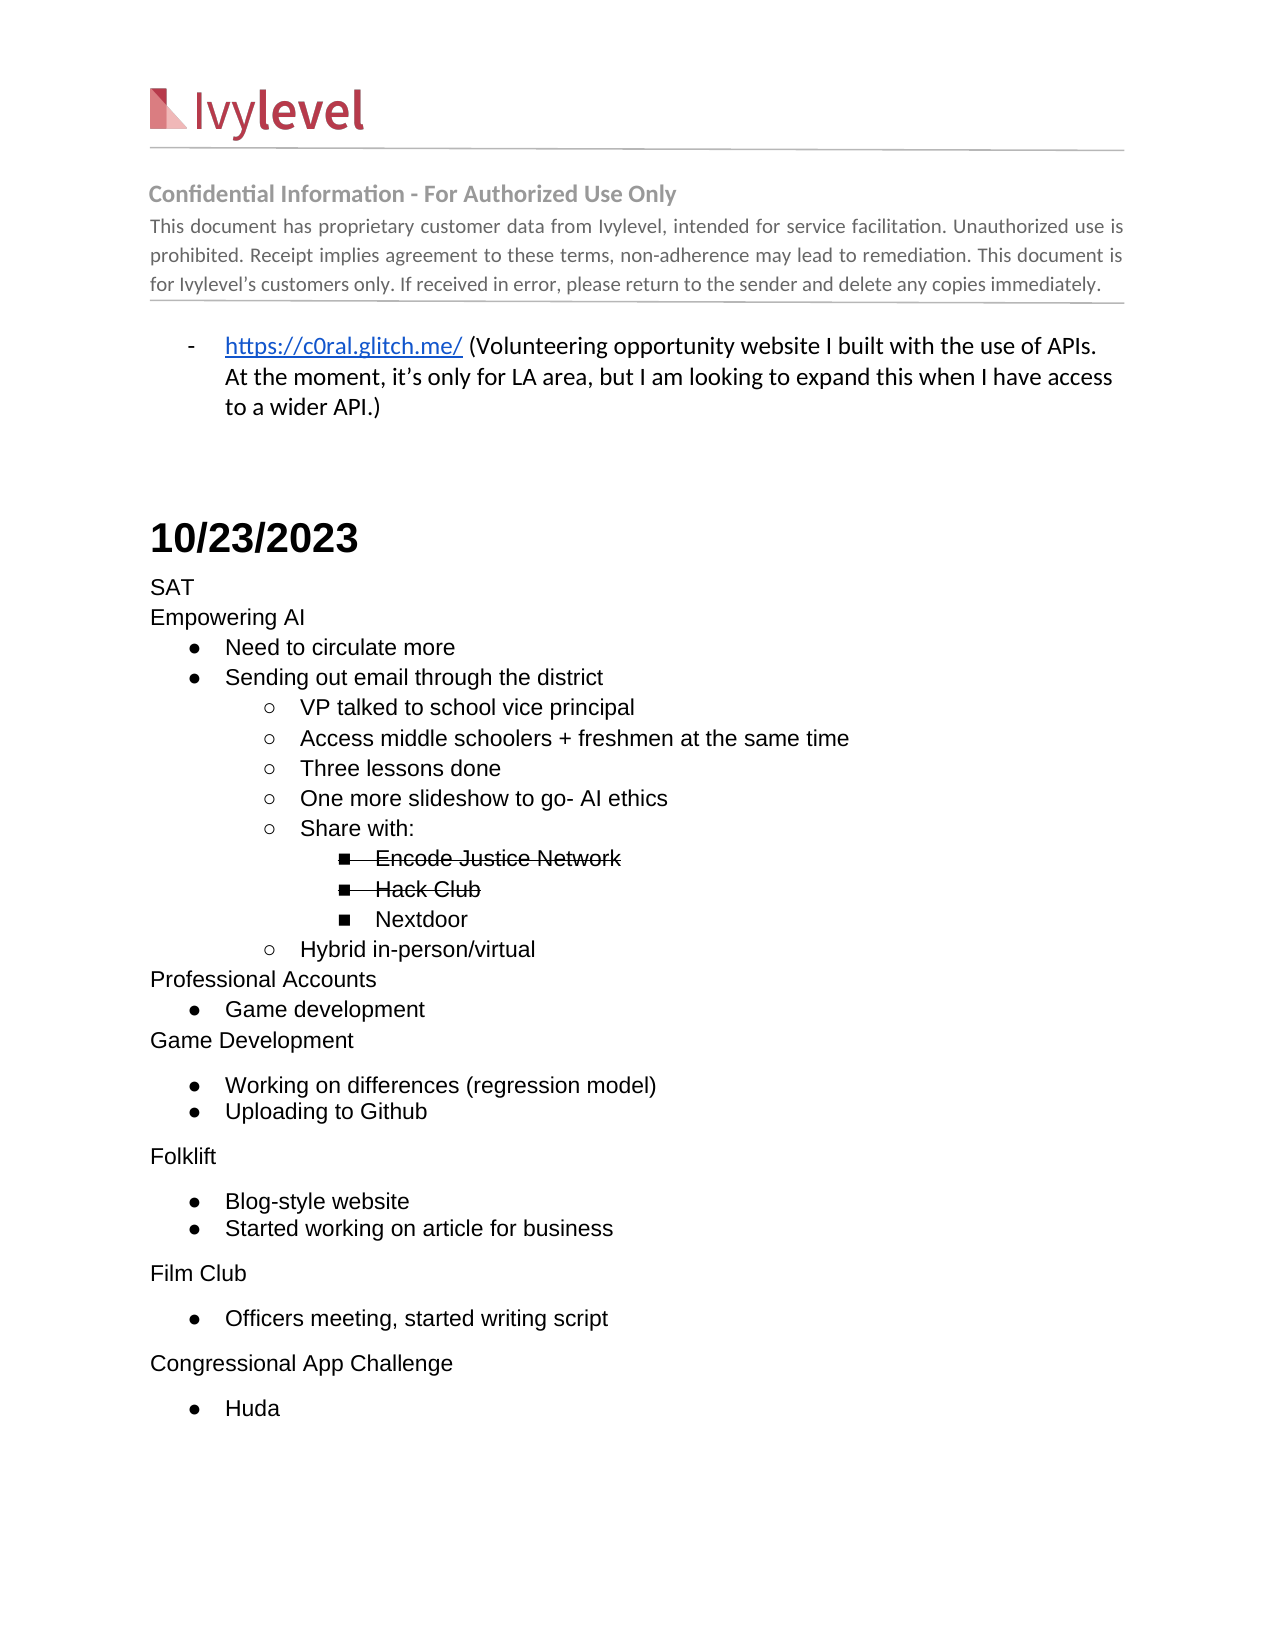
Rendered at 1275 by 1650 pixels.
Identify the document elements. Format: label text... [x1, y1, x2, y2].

text Film Club [150, 1260, 1125, 1286]
list https://c0ral.glitch.me/ (Volunteering opportunity website I built with the use of APIs. At the moment, it’s only for LA area, but I am looking to expand this when I have access to a wider API.) [187, 331, 1125, 422]
text Folklift [150, 1143, 1125, 1169]
text Professional Accounts [150, 966, 1125, 992]
list Started working on article for business [187, 1214, 1125, 1241]
list Access middle schoolers + freshmen at the same time [262, 724, 1125, 751]
list Blog-style website [187, 1188, 1125, 1214]
subtitle 10/23/2023 [150, 513, 1125, 561]
picture [150, 75, 365, 144]
list Share with: [262, 815, 1125, 841]
list Working on differences (regression model) [187, 1072, 1125, 1098]
list Need to circulate more [187, 634, 1125, 660]
list Officers meeting, started writing script [187, 1305, 1125, 1331]
list Game development [187, 996, 1125, 1023]
list Hack Club [337, 876, 1125, 902]
text Empowering AI [150, 604, 1125, 630]
list One more slideshow to go- AI ethics [262, 785, 1125, 811]
text SAT [150, 573, 1125, 600]
text Congressional App Challenge [150, 1350, 1125, 1376]
list Sending out email through the district [187, 664, 1125, 690]
list Encode Justice Network [337, 845, 1125, 872]
list VP talked to school vice principal [262, 694, 1125, 721]
list Uploading to Github [187, 1098, 1125, 1124]
list Hybrid in-person/virtual [262, 936, 1125, 962]
list Huda [187, 1395, 1125, 1421]
list Nextdoor [337, 906, 1125, 932]
text Game Development [150, 1027, 1125, 1053]
list Three lessons done [262, 755, 1125, 781]
